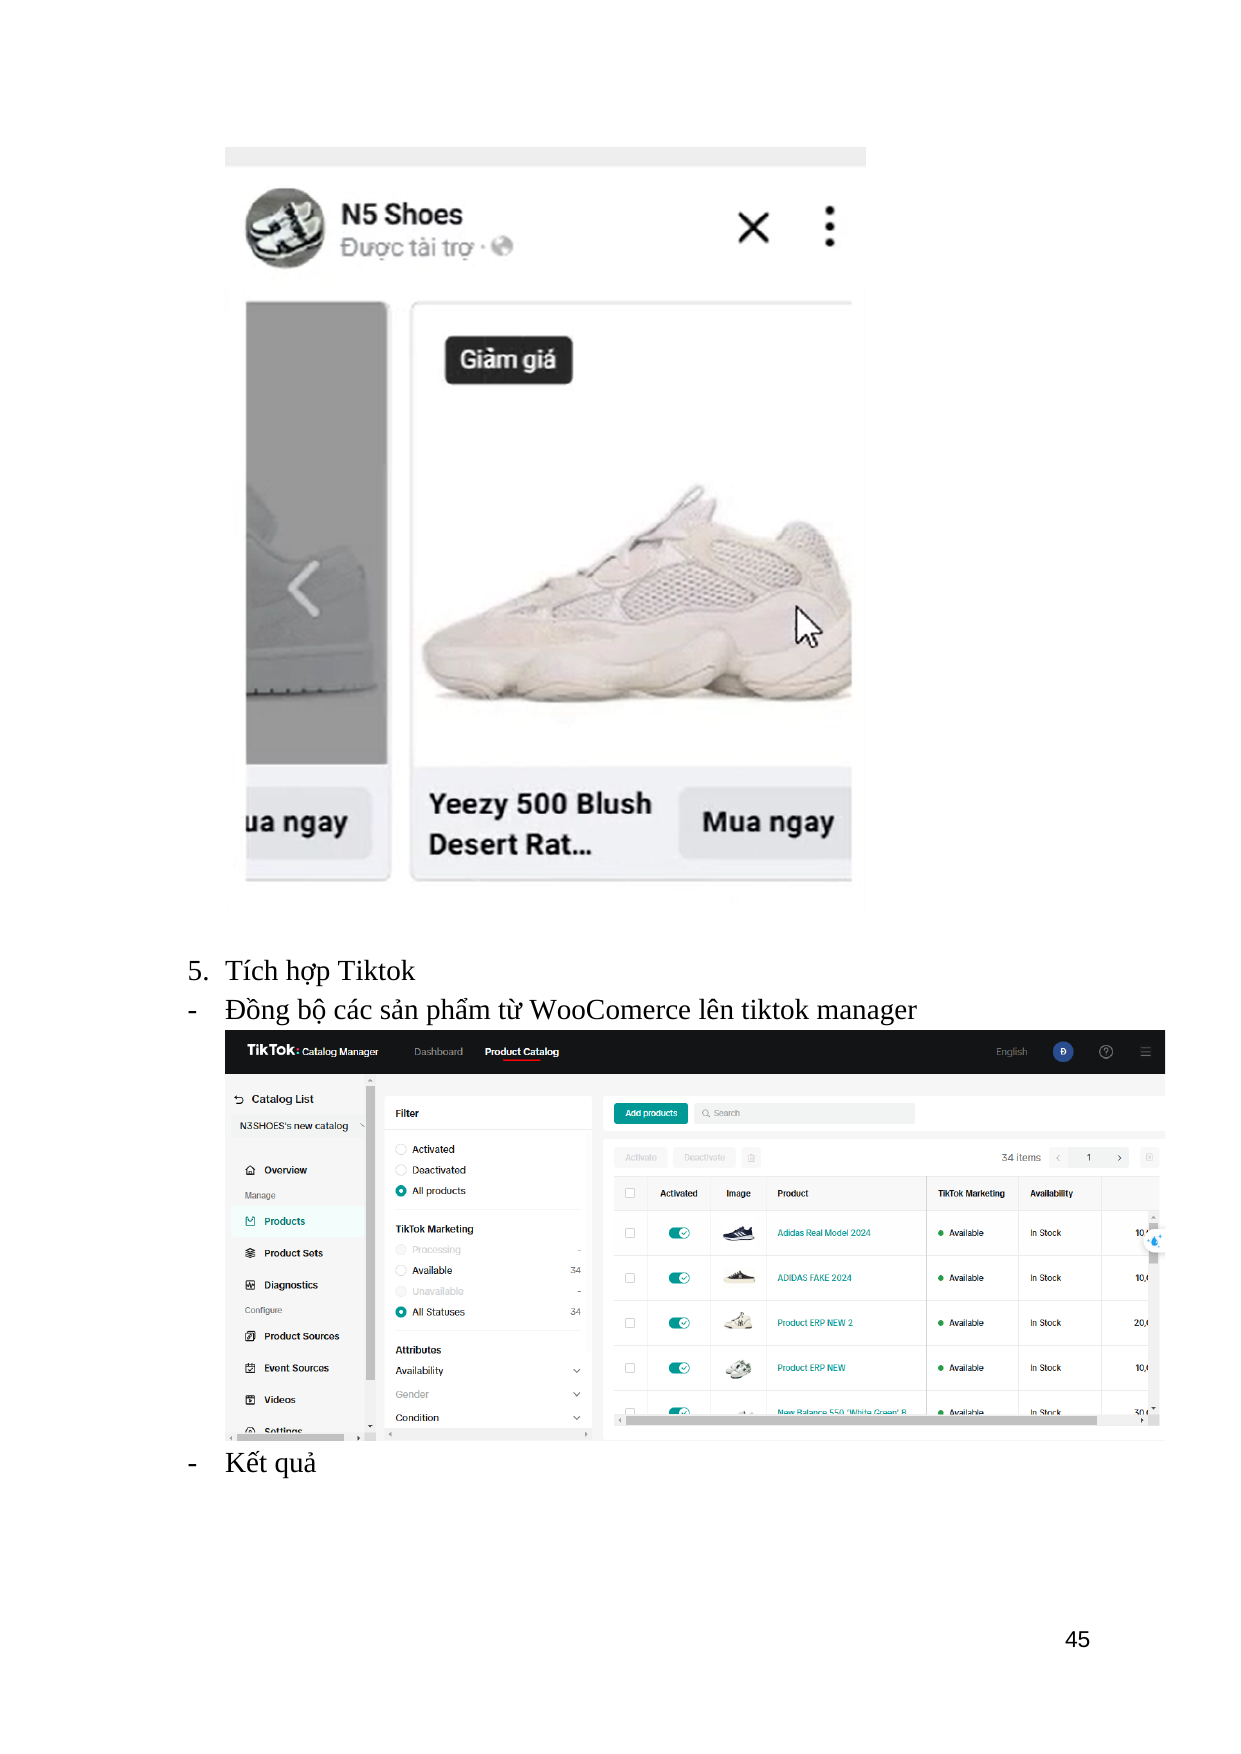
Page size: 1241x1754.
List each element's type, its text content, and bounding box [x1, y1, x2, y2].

picture [225, 1030, 1166, 1441]
list Đồng bộ các sản phẩm từ WooComerce lên tiktok manager [187, 992, 1090, 1025]
list Tích hợp Tiktok [187, 953, 1090, 987]
picture [225, 147, 866, 911]
list Kết quả [187, 1445, 1090, 1478]
